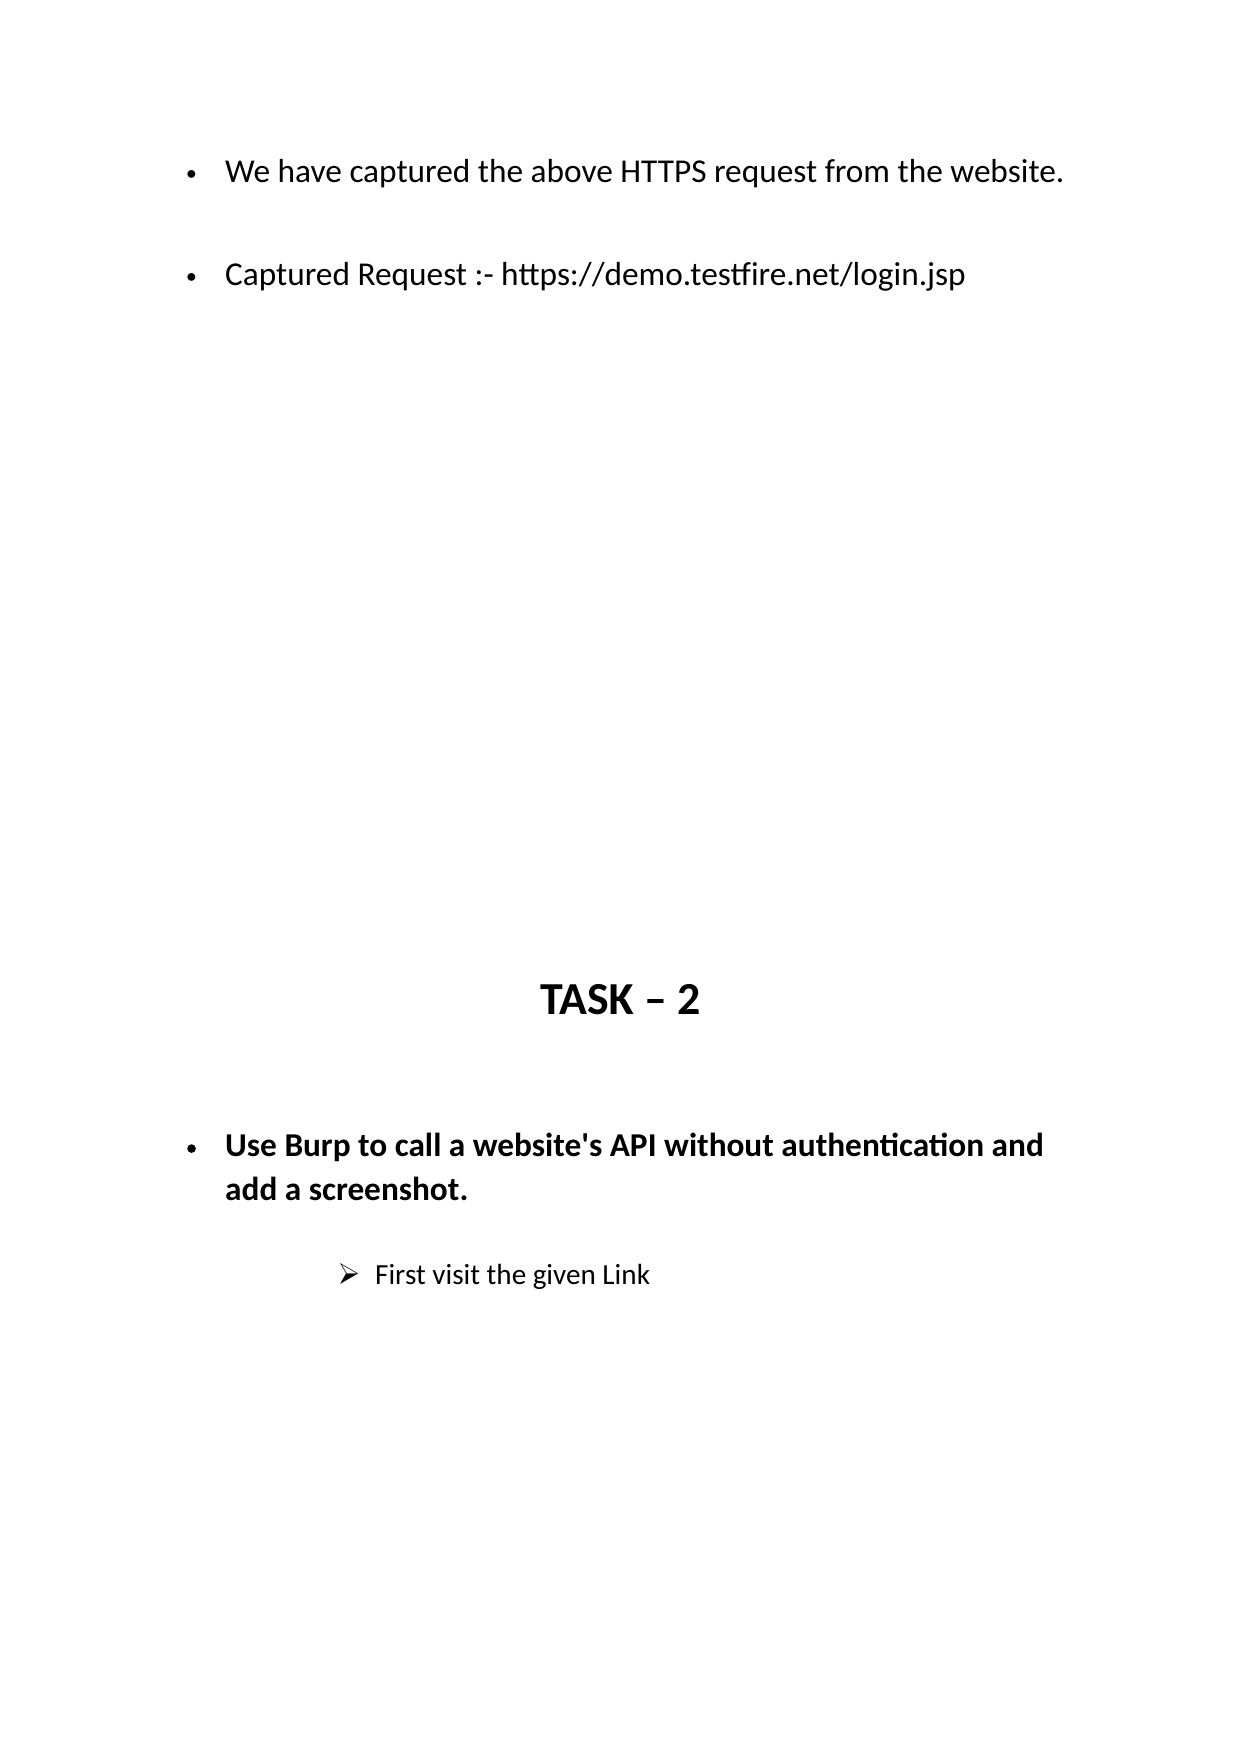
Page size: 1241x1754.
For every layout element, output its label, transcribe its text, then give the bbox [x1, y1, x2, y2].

list We have captured the above HTTPS request from the website. [187, 150, 1090, 221]
list Use Burp to call a website's API without authentication and add a screenshot. [187, 1124, 1090, 1209]
list First visit the given Link [337, 1256, 1090, 1292]
list Captured Request :- https://demo.testfire.net/login.jsp [187, 253, 1090, 294]
text TASK – 2 [150, 970, 1090, 1026]
